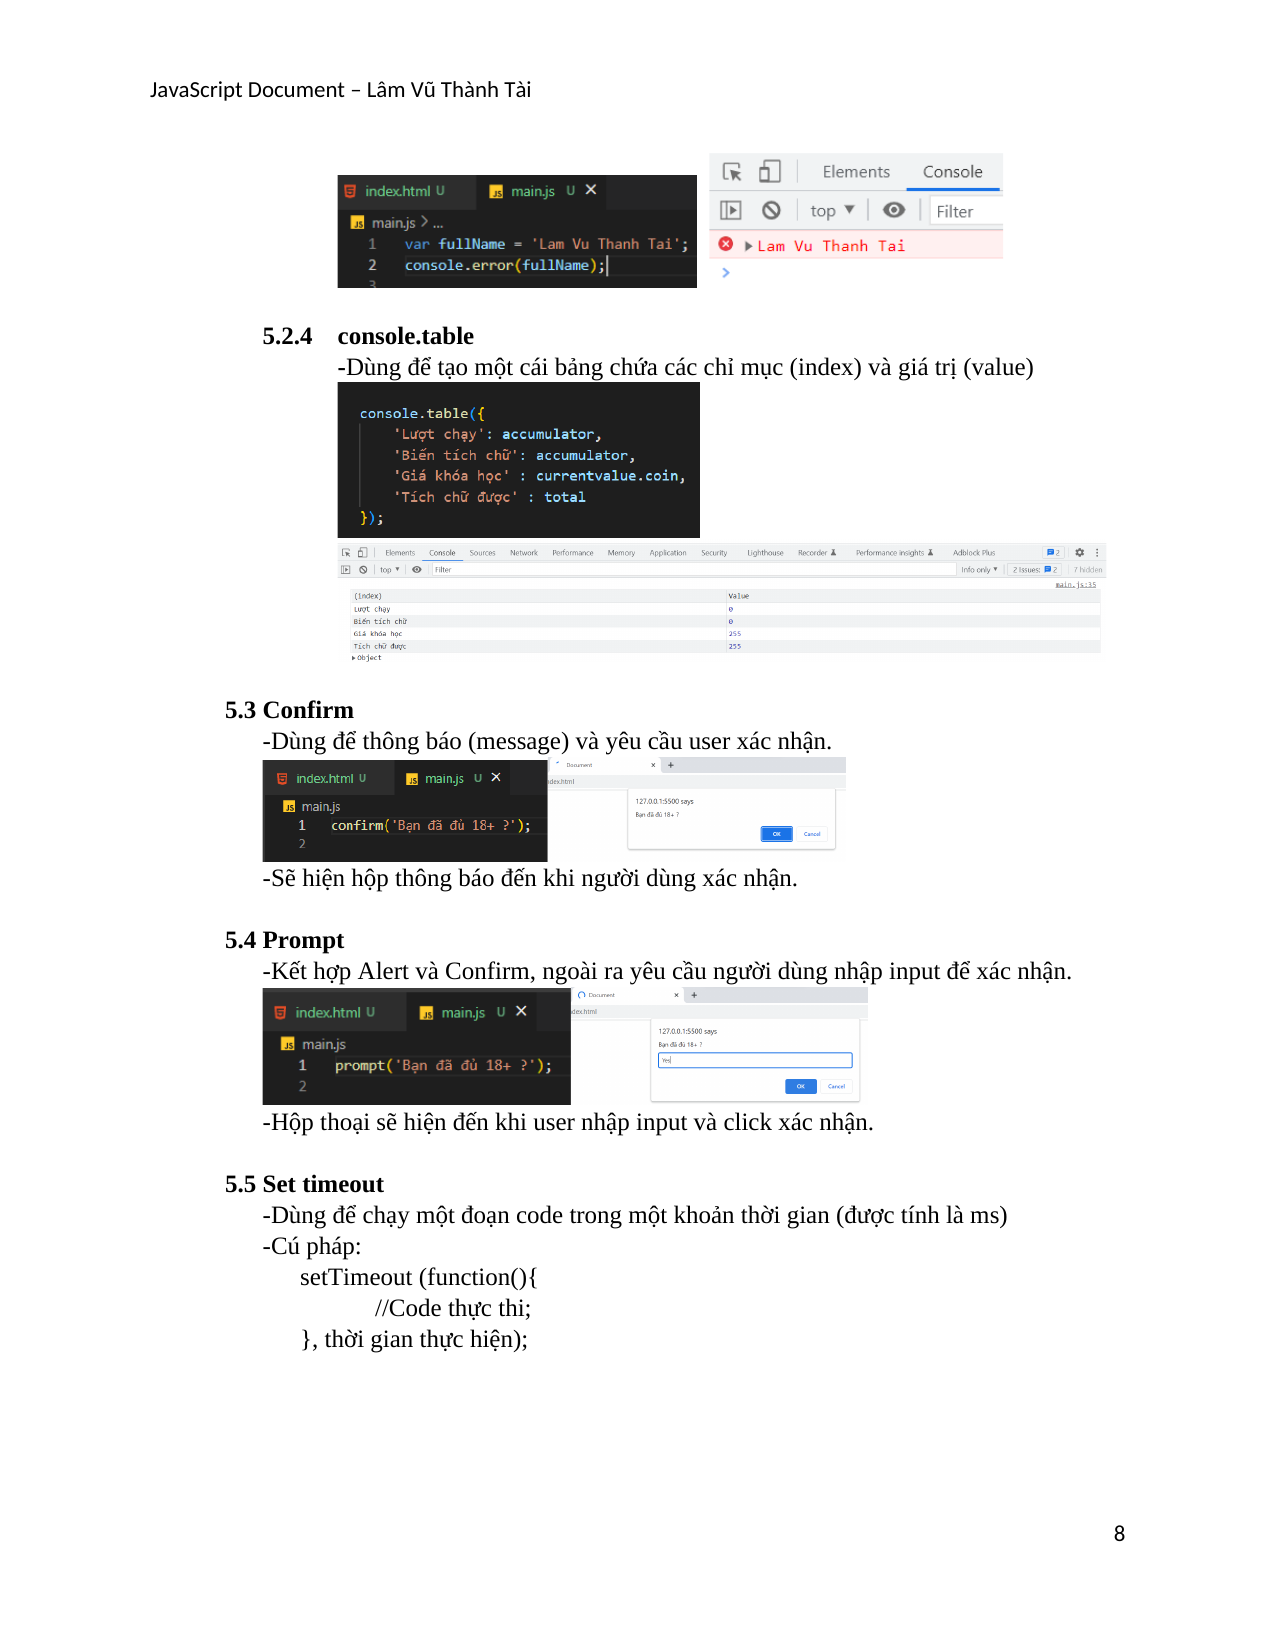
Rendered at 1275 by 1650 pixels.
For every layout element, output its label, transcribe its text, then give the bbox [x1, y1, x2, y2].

picture [262, 987, 868, 1105]
list //Code thực thi; [262, 1293, 1125, 1322]
list -Dùng để tạo một cái bảng chứa các chỉ mục (index) và giá trị (value) [337, 352, 1125, 381]
list Prompt [225, 925, 1125, 954]
list -Sẽ hiện hộp thông báo đến khi người dùng xác nhận. [262, 863, 1125, 892]
picture [709, 150, 1004, 288]
list -Kết hợp Alert và Confirm, ngoài ra yêu cầu người dùng nhập input để xác nhận. [262, 956, 1125, 985]
list Set timeout [225, 1169, 1125, 1198]
picture [262, 757, 846, 862]
list Confirm -Dùng để thông báo (message) và yêu cầu user xác nhận. [225, 695, 1125, 755]
list setTimeout (function(){ [262, 1262, 1125, 1291]
list -Dùng để chạy một đoạn code trong một khoản thời gian (được tính là ms) [262, 1200, 1125, 1229]
picture [337, 539, 1107, 662]
picture [337, 382, 700, 538]
picture [337, 175, 697, 288]
list }, thời gian thực hiện); [262, 1324, 1125, 1353]
list -Hộp thoại sẽ hiện đến khi user nhập input và click xác nhận. [262, 1107, 1125, 1136]
list console.table [262, 321, 1125, 349]
list -Cú pháp: [262, 1231, 1125, 1260]
